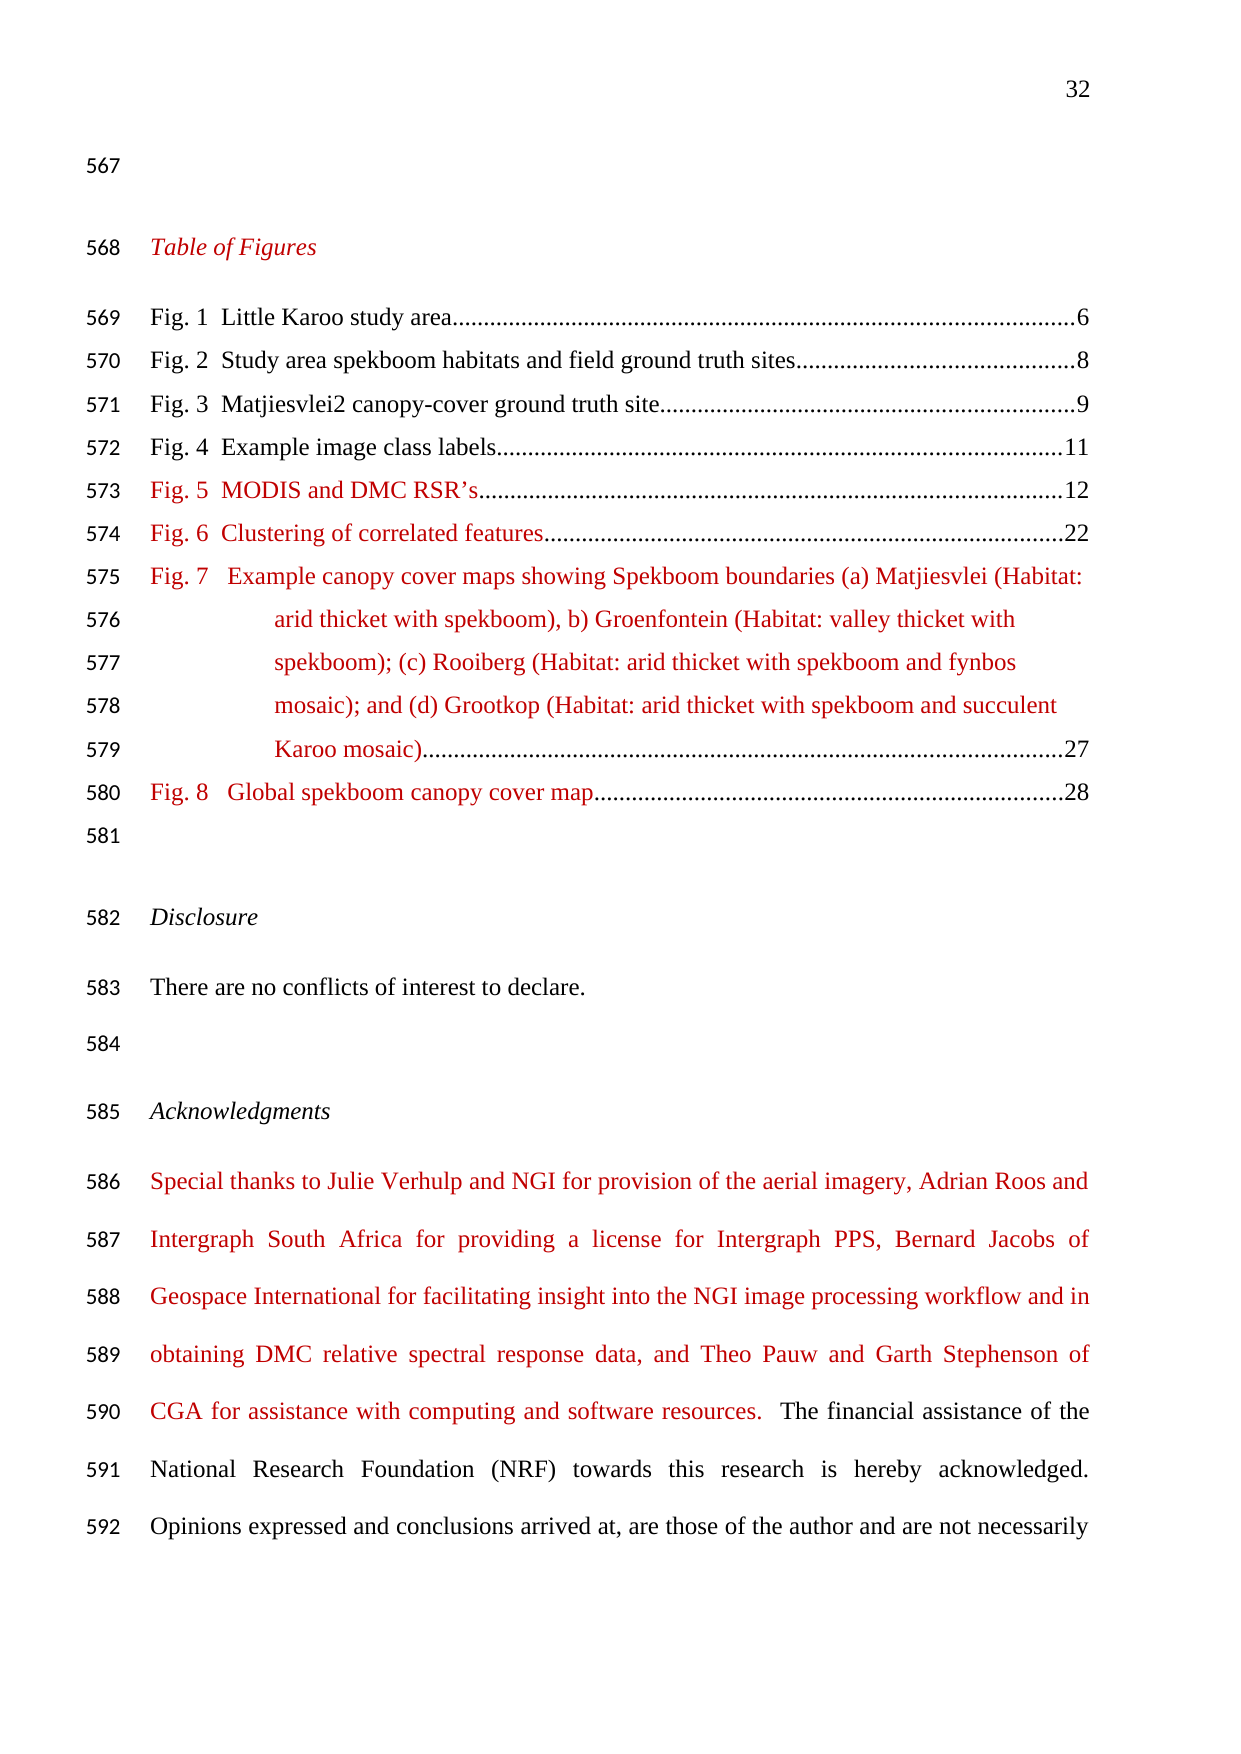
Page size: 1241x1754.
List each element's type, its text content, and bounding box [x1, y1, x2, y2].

text Fig. 5 MODIS and DMC RSR’s 12 [150, 475, 1090, 504]
text Fig. 3 Matjiesvlei2 canopy-cover ground truth site 9 [150, 389, 1090, 417]
text Fig. 4 Example image class labels 11 [150, 432, 1090, 461]
subtitle Table of Figures [150, 232, 1090, 261]
text Fig. 6 Clustering of correlated features 22 [150, 518, 1090, 547]
subtitle Disclosure [150, 902, 1090, 931]
text There are no conflicts of interest to declare. [150, 972, 1090, 1001]
text Fig. 1 Little Karoo study area 6 [150, 302, 1090, 331]
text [150, 1166, 1090, 1540]
text Fig. 8 Global spekboom canopy cover map 28 [150, 777, 1090, 806]
text Fig. 7 Example canopy cover maps showing Spekboom boundaries (a) Matjiesvlei (Habitat: arid thicket with spekboom), b) Groenfontein (Habitat: valley thicket with spekboom); (c) Rooiberg (Habitat: arid thicket with spekboom and fynbos mosaic); and (d) Grootkop (Habitat: arid thicket with spekboom and succulent Karoo mosaic) 27 [150, 561, 1090, 762]
text Fig. 2 Study area spekboom habitats and field ground truth sites 8 [150, 346, 1090, 374]
subtitle Acknowledgments [150, 1096, 1090, 1125]
